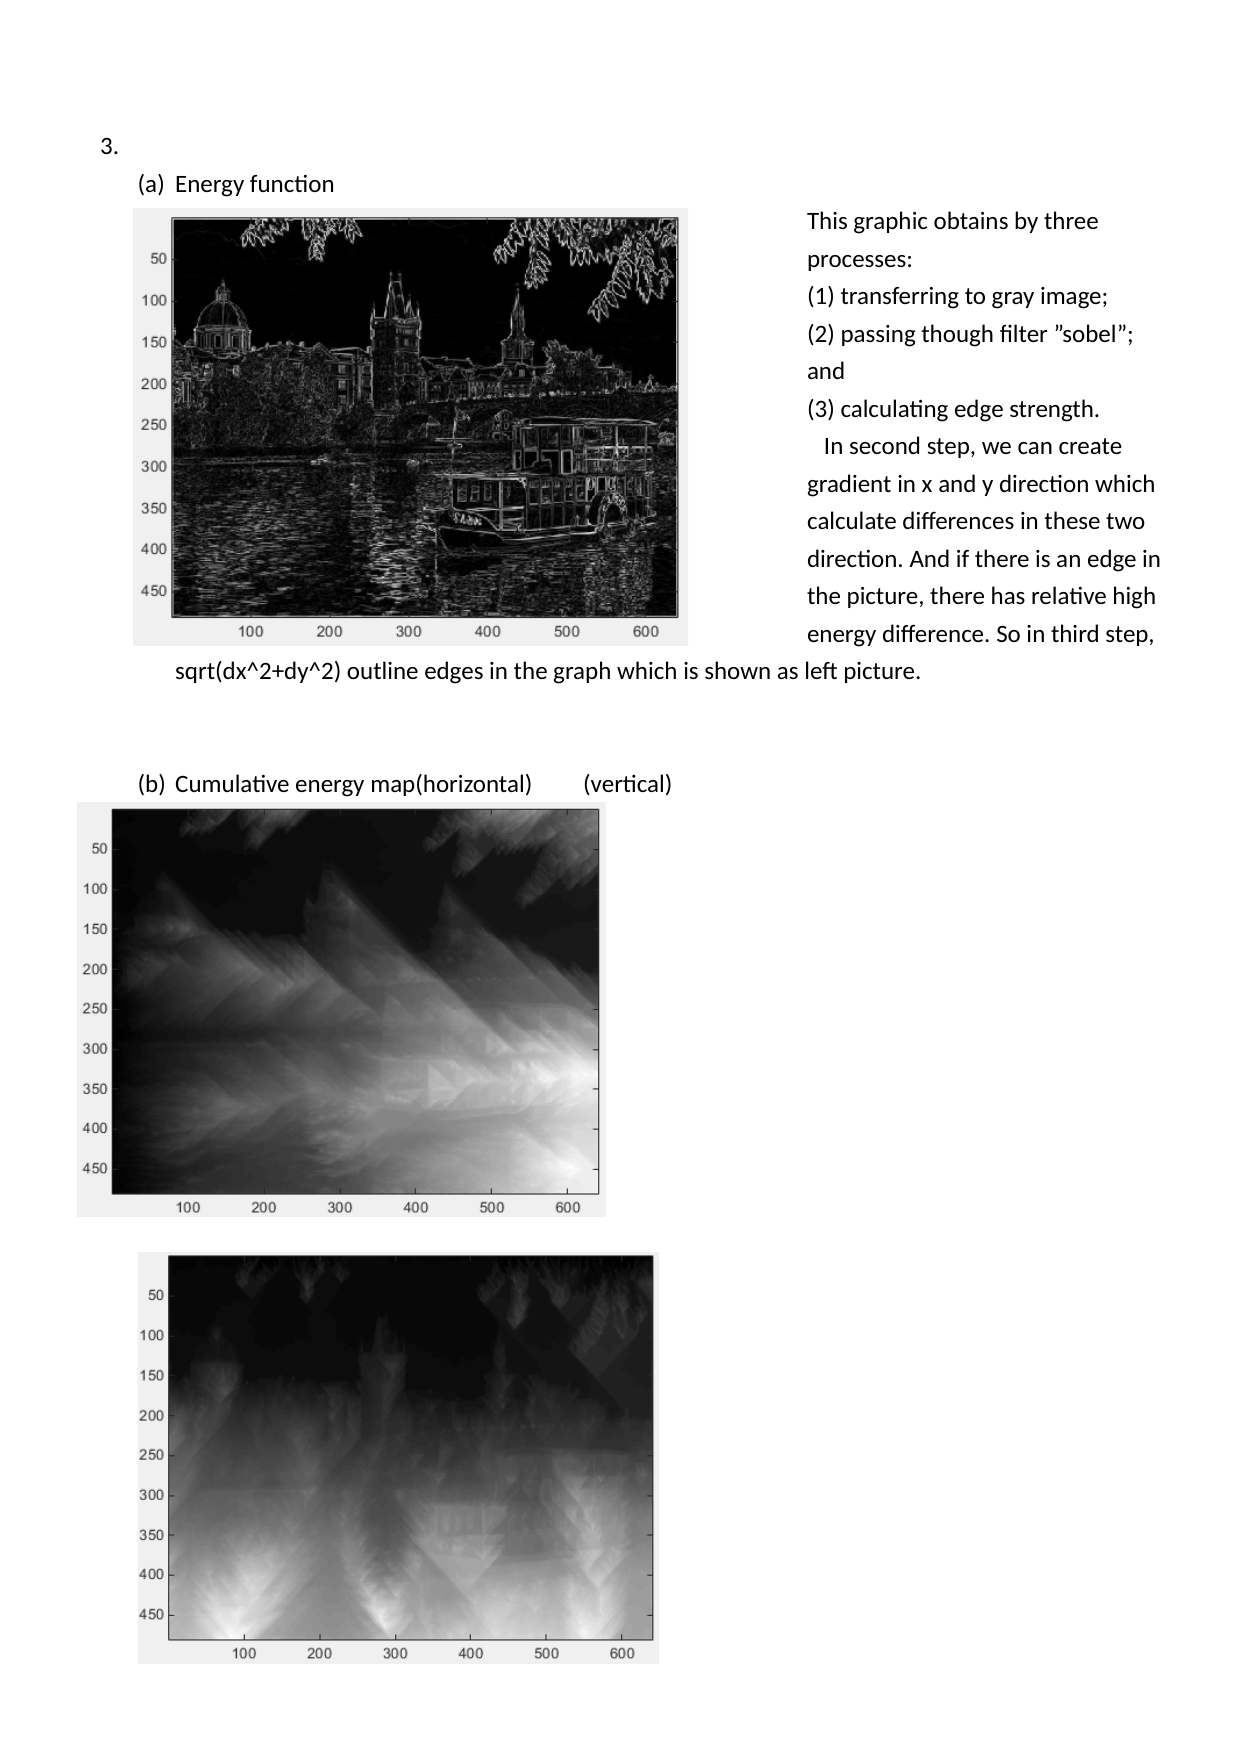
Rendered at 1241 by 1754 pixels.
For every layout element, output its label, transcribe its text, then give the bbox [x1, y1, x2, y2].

list Energy function [137, 164, 1165, 202]
list (2) passing though filter ”sobel”; and [175, 314, 1165, 389]
picture [76, 802, 606, 1217]
picture [133, 208, 175, 646]
list This graphic obtains by three processes: [175, 202, 1165, 277]
picture [137, 1252, 659, 1664]
list In second step, we can create gradient in x and y direction which calculate differences in these two direction. And if there is an edge in the picture, there has relative high energy difference. So in third step, sqrt(dx^2+dy^2) outline edges in the graph which is shown as left picture. [175, 427, 1165, 689]
list (1) transferring to gray image; [175, 277, 1165, 314]
list (3) calculating edge strength. [175, 389, 1165, 427]
list Cumulative energy map(horizontal) (vertical) [137, 764, 1165, 802]
